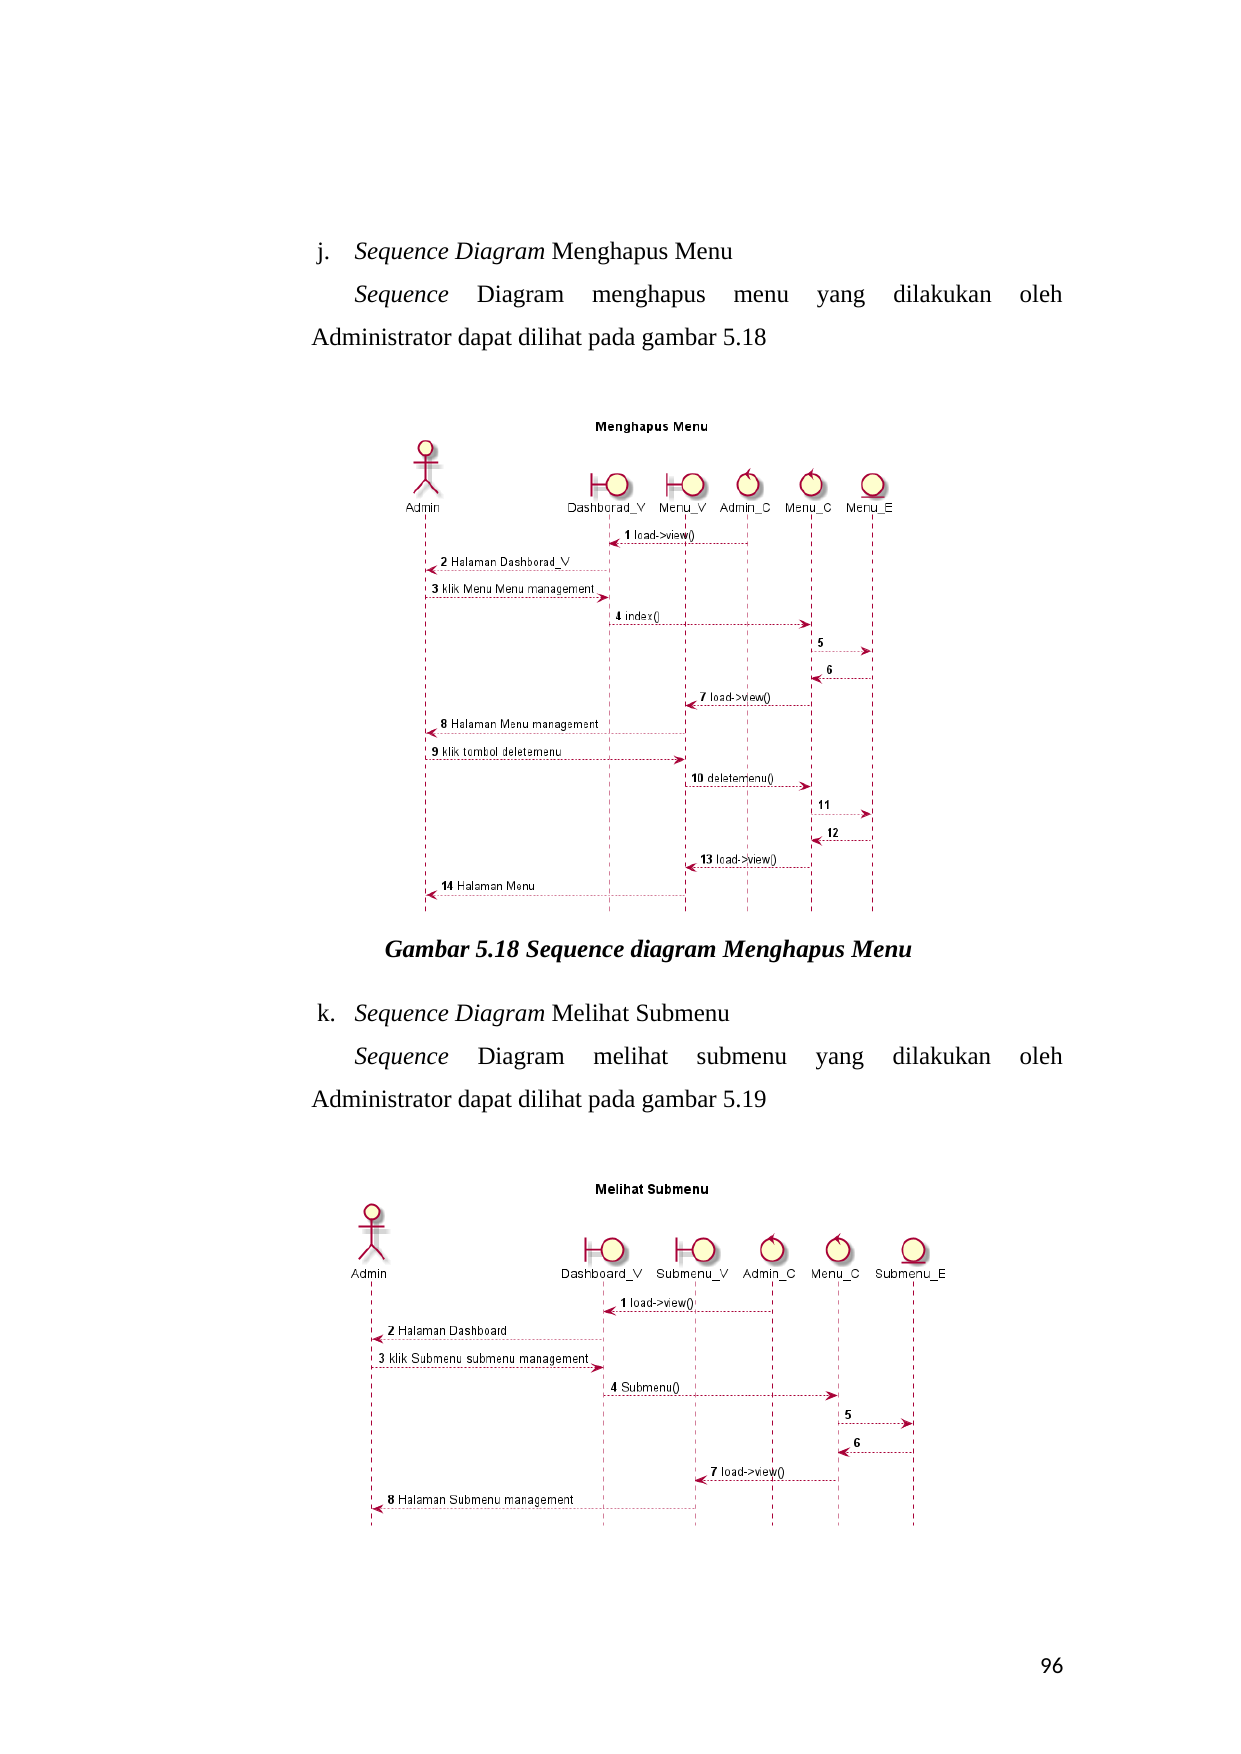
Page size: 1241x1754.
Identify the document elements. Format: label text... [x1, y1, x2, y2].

text Gambar 5.18 Sequence diagram Menghapus Menu [236, 934, 1063, 962]
picture [343, 1170, 956, 1535]
picture [398, 408, 902, 920]
list Sequence Diagram Melihat Submenu [317, 998, 1063, 1026]
list Sequence Diagram Menghapus Menu [317, 236, 1063, 265]
list Sequence Diagram menghapus menu yang dilakukan oleh Administrator dapat dilihat pada gambar 5.18 [311, 279, 1063, 351]
list Sequence Diagram melihat submenu yang dilakukan oleh Administrator dapat dilihat pada gambar 5.19 [311, 1041, 1063, 1113]
